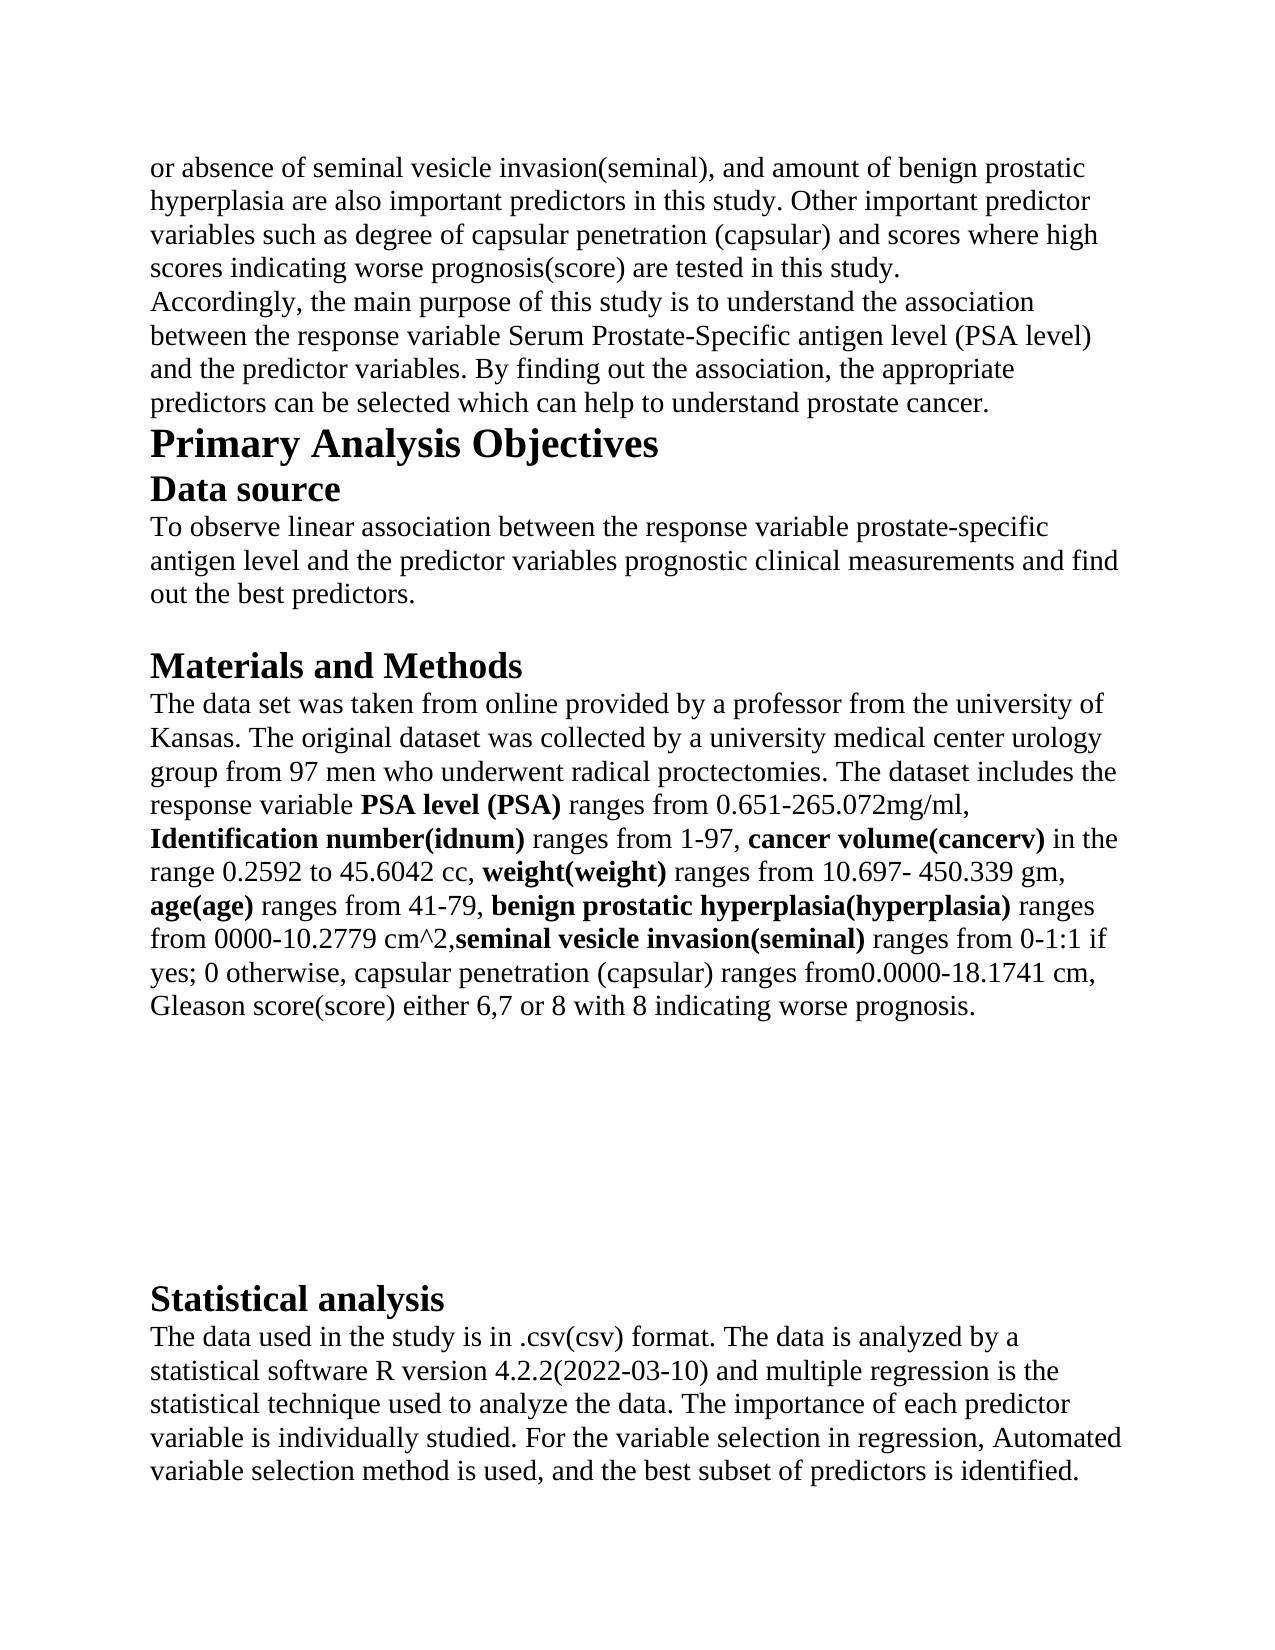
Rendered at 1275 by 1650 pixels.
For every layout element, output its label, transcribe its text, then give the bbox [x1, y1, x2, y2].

text Primary Analysis Objectives [150, 418, 1125, 466]
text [150, 150, 1125, 284]
text To observe linear association between the response variable prostate-specific antigen level and the predictor variables prognostic clinical measurements and find out the best predictors. [150, 509, 1125, 610]
text Statistical analysis [150, 1276, 1125, 1319]
text Accordingly, the main purpose of this study is to understand the association between the response variable Serum Prostate-Specific antigen level (PSA level) and the predictor variables. By finding out the association, the appropriate predictors can be selected which can help to understand prostate cancer. [150, 284, 1125, 418]
text The data set was taken from online provided by a professor from the university of Kansas. The original dataset was collected by a university medical center urology group from 97 men who underwent radical proctectomies. The dataset includes the response variable PSA level (PSA) ranges from 0.651-265.072mg/ml, Identification number(idnum) ranges from 1-97, cancer volume(cancerv) in the range 0.2592 to 45.6042 cc, weight(weight) ranges from 10.697- 450.339 gm, age(age) ranges from 41-79, benign prostatic hyperplasia(hyperplasia) ranges from 0000-10.2779 cm^2,seminal vesicle invasion(seminal) ranges from 0-1:1 if yes; 0 otherwise, capsular penetration (capsular) ranges from0.0000-18.1741 cm, Gleason score(score) either 6,7 or 8 with 8 indicating worse prognosis. [150, 687, 1125, 1022]
text Data source [150, 466, 1125, 509]
text Materials and Methods [150, 643, 1125, 687]
text The data used in the study is in .csv(csv) format. The data is analyzed by a statistical software R version 4.2.2(2022-03-10) and multiple regression is the statistical technique used to analyze the data. The importance of each predictor variable is individually studied. For the variable selection in regression, Automated variable selection method is used, and the best subset of predictors is identified. [150, 1319, 1125, 1487]
